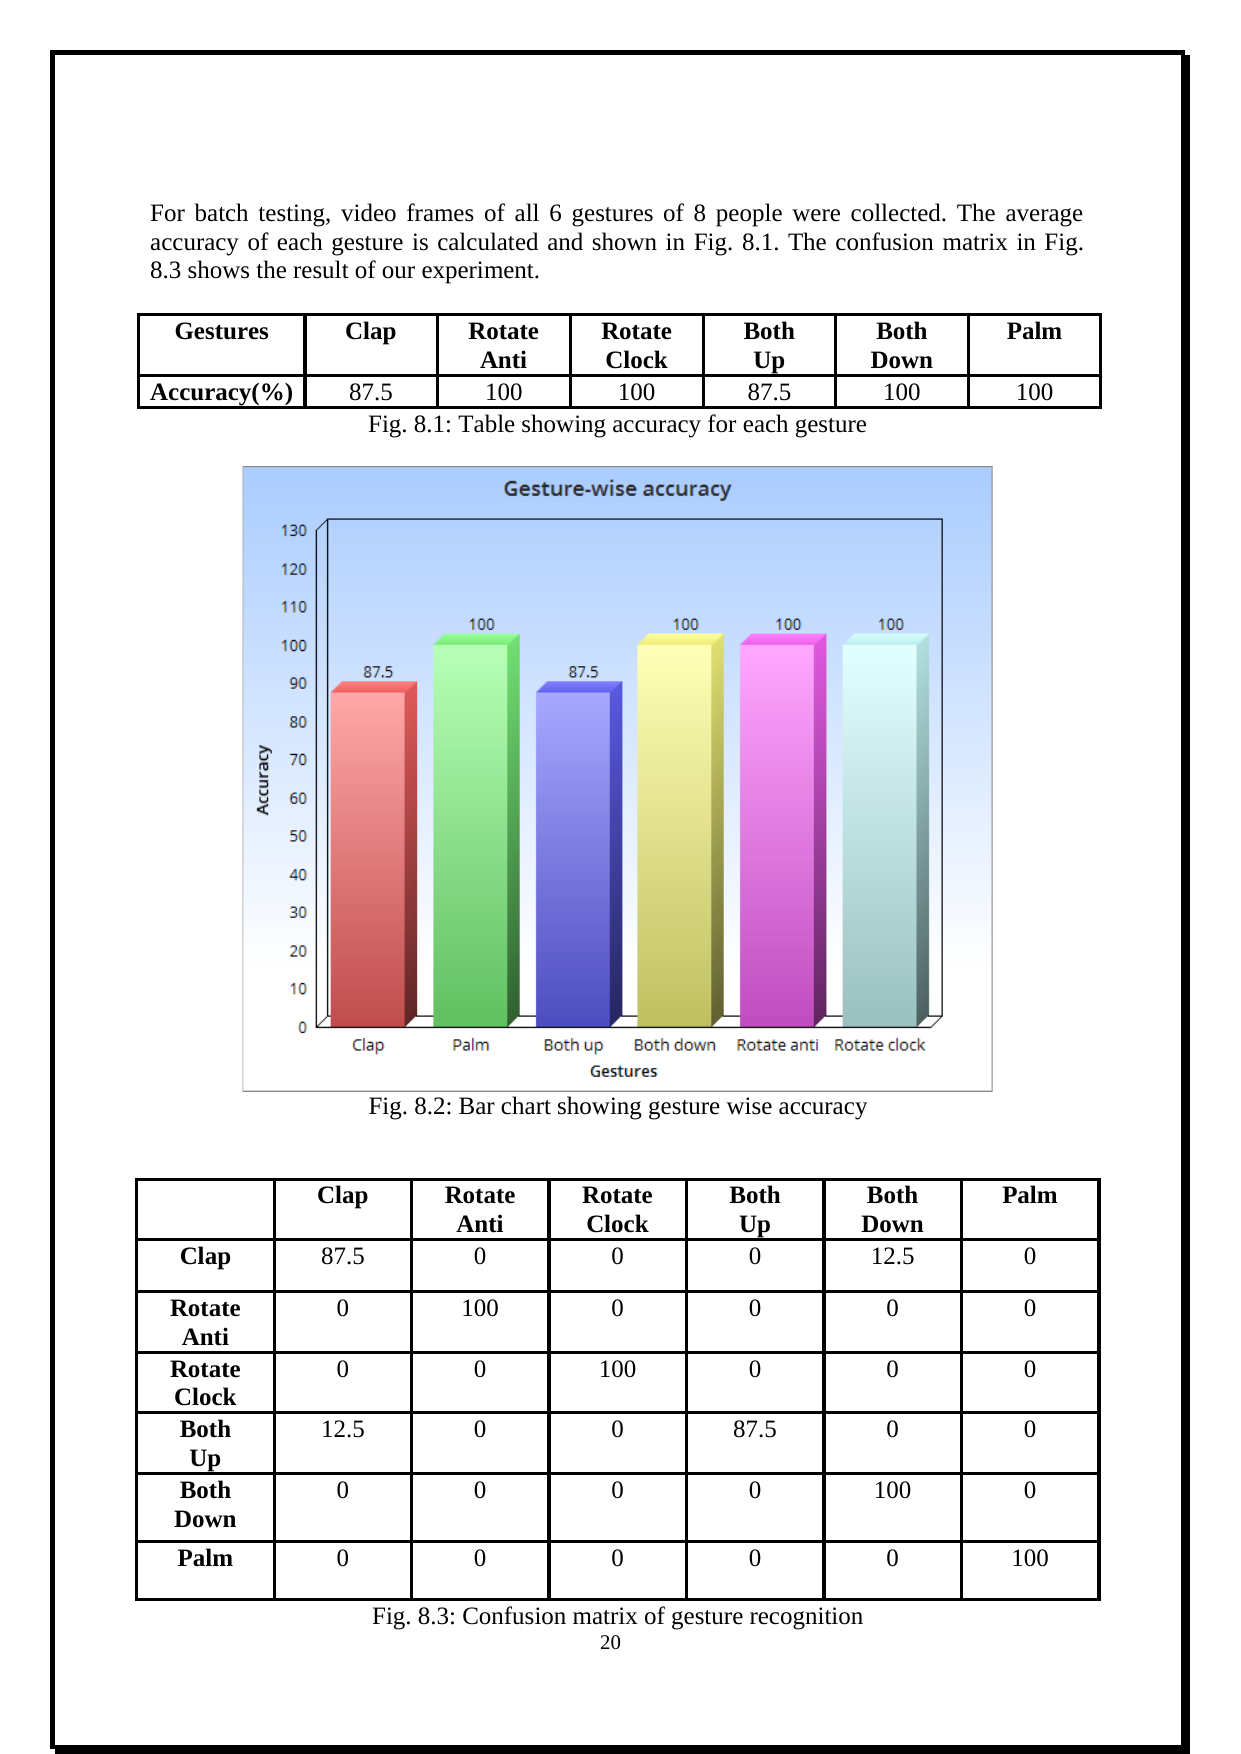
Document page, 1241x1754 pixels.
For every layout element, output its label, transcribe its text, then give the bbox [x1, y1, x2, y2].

table_cell 0 [963, 1241, 1097, 1290]
text 20 [150, 1630, 1086, 1654]
table_cell 0 [413, 1241, 547, 1290]
table_header Clap [307, 316, 436, 374]
table_cell Clap [138, 1241, 273, 1290]
text Fig. 8.3: Confusion matrix of gesture recognition [150, 1601, 1085, 1630]
table_cell 100 [826, 1475, 960, 1540]
table_cell Both Up [138, 1414, 273, 1472]
table_cell 0 [276, 1293, 410, 1351]
table_header Palm [970, 316, 1099, 374]
table_cell 100 [413, 1293, 547, 1351]
table_cell 0 [688, 1354, 822, 1411]
table_cell Rotate Anti [138, 1293, 273, 1351]
table_header Rotate Clock [572, 316, 702, 374]
table_cell 0 [688, 1241, 822, 1290]
table_cell 0 [963, 1414, 1097, 1472]
table_header Rotate Anti [413, 1181, 547, 1238]
table_cell 100 [439, 377, 569, 406]
table_cell 12.5 [276, 1414, 410, 1472]
table_cell 0 [276, 1354, 410, 1411]
table_cell 0 [413, 1543, 547, 1598]
table_cell 0 [963, 1354, 1097, 1411]
table_cell Both Down [138, 1475, 273, 1540]
table_cell 12.5 [826, 1241, 960, 1290]
table_cell 0 [688, 1293, 822, 1351]
table_cell 100 [572, 377, 702, 406]
table_cell Rotate Clock [138, 1354, 273, 1411]
table_cell 0 [276, 1543, 410, 1598]
table_header Clap [276, 1181, 410, 1238]
table_cell 87.5 [705, 377, 834, 406]
table_cell 87.5 [276, 1241, 410, 1290]
table_cell 0 [826, 1543, 960, 1598]
table_cell 0 [413, 1414, 547, 1472]
table_cell 87.5 [688, 1414, 822, 1472]
table_header Both Down [837, 316, 967, 374]
table_header Both Up [688, 1181, 822, 1238]
table_cell 0 [688, 1475, 822, 1540]
table_cell 0 [551, 1414, 685, 1472]
table_cell 87.5 [307, 377, 436, 406]
table_cell 0 [413, 1475, 547, 1540]
text For batch testing, video frames of all 6 gestures of 8 people were collected. The average accuracy of each gesture is calculated and shown in Fig. 8.1. The confusion matrix in Fig. 8.3 shows the result of our experiment. [150, 198, 1085, 284]
text Fig. 8.2: Bar chart showing gesture wise accuracy [150, 1091, 1086, 1120]
text Fig. 8.1: Table showing accuracy for each gesture [150, 409, 1085, 437]
table_cell 0 [551, 1543, 685, 1598]
table_cell 0 [963, 1293, 1097, 1351]
table_cell 100 [970, 377, 1099, 406]
table_cell Palm [138, 1543, 273, 1598]
table_cell 100 [837, 377, 967, 406]
table_header Both Down [826, 1181, 960, 1238]
table_cell 0 [551, 1241, 685, 1290]
table_header Palm [963, 1181, 1097, 1238]
table_cell 100 [551, 1354, 685, 1411]
table_cell Accuracy(%) [140, 377, 303, 406]
table_cell 0 [826, 1354, 960, 1411]
table_cell 0 [688, 1543, 822, 1598]
table_header Rotate Anti [439, 316, 569, 374]
table_cell 0 [276, 1475, 410, 1540]
table_cell 0 [963, 1475, 1097, 1540]
table_header Rotate Clock [551, 1181, 685, 1238]
table_cell 0 [826, 1293, 960, 1351]
table_cell 0 [826, 1414, 960, 1472]
table_header Both Up [705, 316, 834, 374]
table_header [138, 1181, 273, 1238]
picture [242, 466, 993, 1092]
table_cell 0 [413, 1354, 547, 1411]
table_header Gestures [140, 316, 303, 374]
table_cell 0 [551, 1293, 685, 1351]
table_cell 0 [551, 1475, 685, 1540]
table_cell 100 [963, 1543, 1097, 1598]
